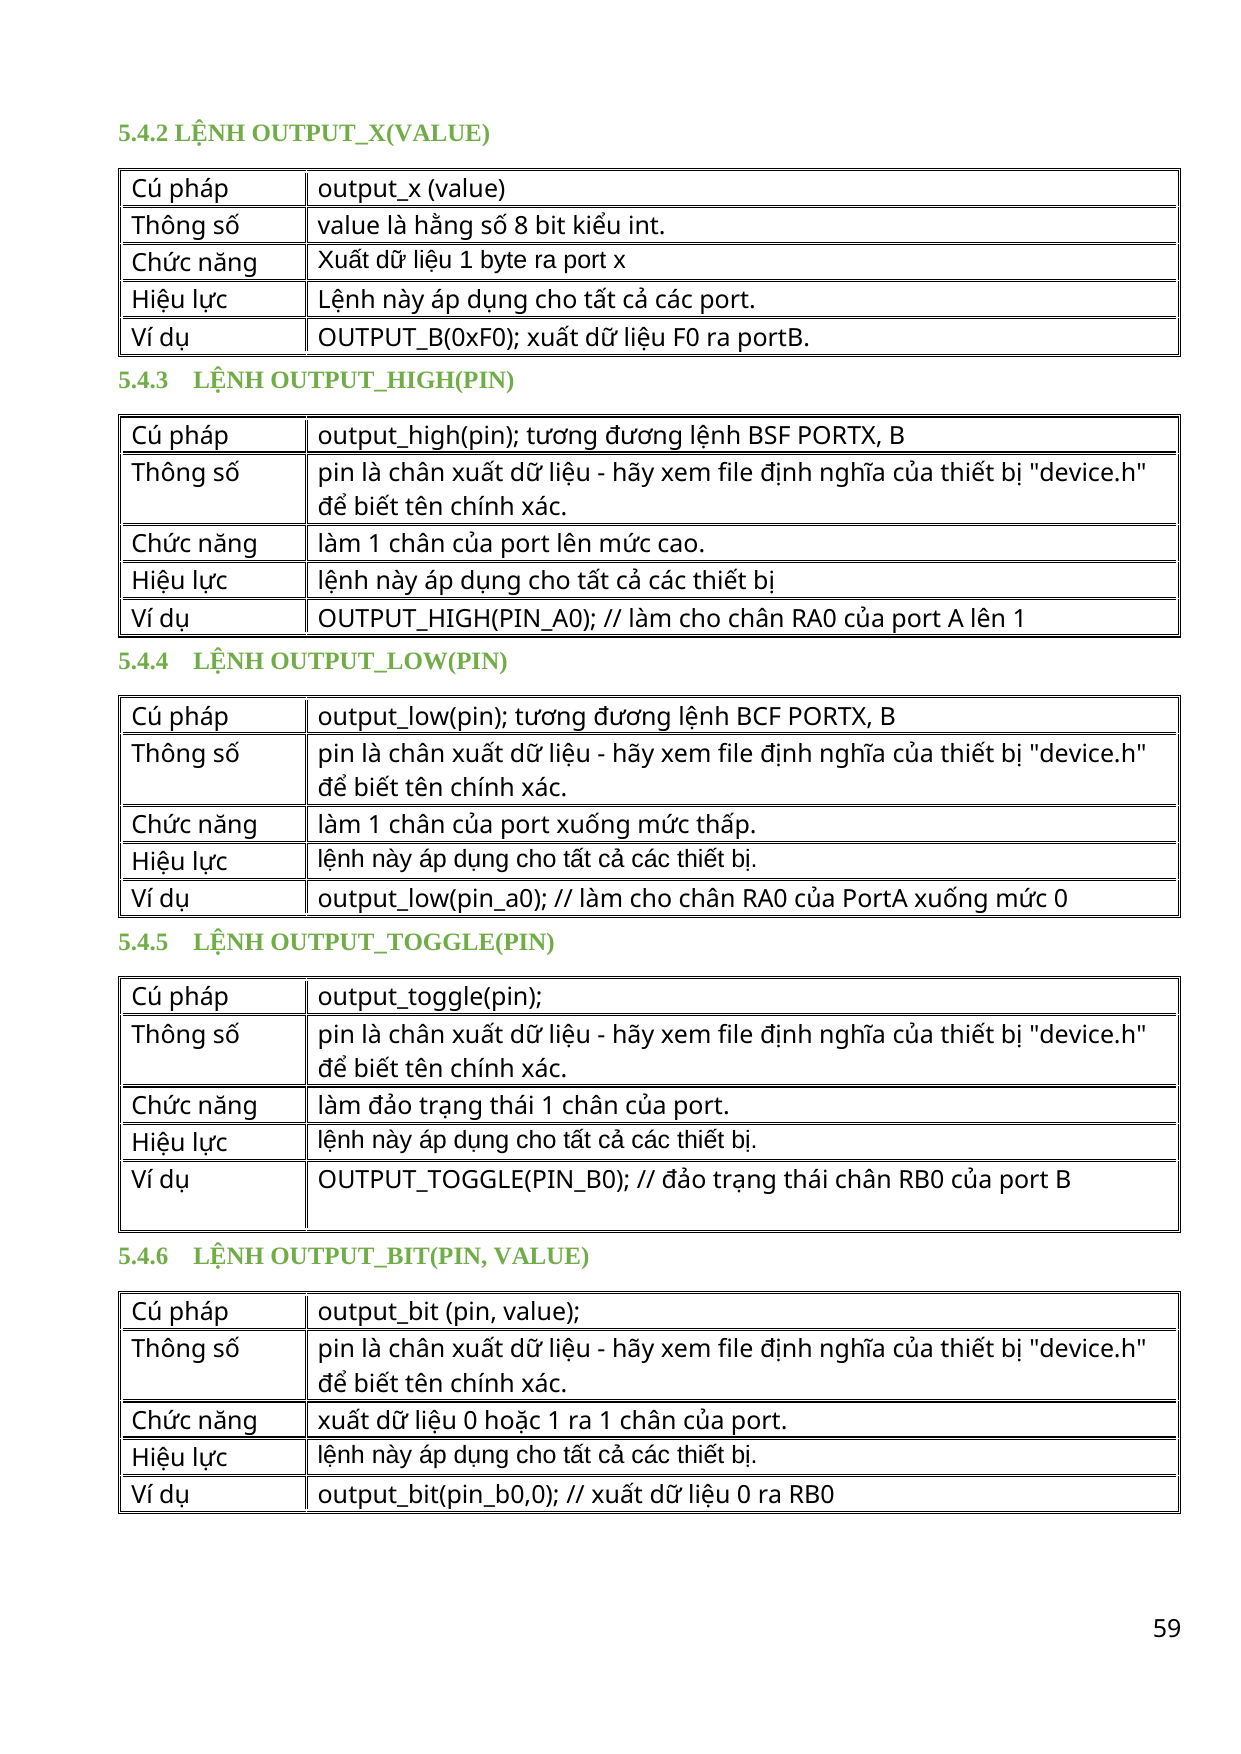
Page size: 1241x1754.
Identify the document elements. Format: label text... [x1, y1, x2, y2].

table_cell Chức năng [121, 242, 305, 279]
table_header output_bit (pin, value); [306, 1294, 1178, 1328]
table_cell Chức năng [120, 1084, 306, 1122]
table_cell pin là chân xuất dữ liệu - hãy xem file định nghĩa của thiết bị "device.h" để biết tên chính xác. [306, 1328, 1179, 1399]
table_header Cú pháp [121, 979, 306, 1013]
subtitle LỆNH OUTPUT_LOW(PIN) [118, 646, 1181, 674]
table_cell output_low(pin_a0); // làm cho chân RA0 của PortA xuống mức 0 [306, 878, 1179, 915]
table_header Cú pháp [121, 171, 306, 205]
table_cell Hiệu lực [121, 1436, 305, 1474]
table_cell Thông số [121, 205, 305, 242]
table_cell OUTPUT_HIGH(PIN_A0); // làm cho chân RA0 của port A lên 1 [306, 597, 1179, 634]
table_cell Thông số [120, 1013, 306, 1084]
table_cell lệnh này áp dụng cho tất cả các thiết bị. [308, 1436, 1178, 1474]
table_cell Hiệu lực [121, 841, 305, 878]
table_cell Lệnh này áp dụng cho tất cả các port. [306, 279, 1179, 316]
table_header Cú pháp [121, 418, 306, 451]
table_cell pin là chân xuất dữ liệu - hãy xem file định nghĩa của thiết bị "device.h" để biết tên chính xác. [306, 1013, 1179, 1084]
table_cell Hiệu lực [120, 279, 306, 316]
table_header Cú pháp [121, 698, 306, 732]
table_header output_high(pin); tương đương lệnh BSF PORTX, B [306, 417, 1178, 451]
table_header output_toggle(pin); [306, 979, 1178, 1013]
table_cell làm 1 chân của port lên mức cao. [308, 523, 1178, 560]
table_header Cú pháp [121, 1294, 306, 1328]
table_cell lệnh này áp dụng cho tất cả các thiết bị [306, 560, 1179, 597]
table_cell Xuất dữ liệu 1 byte ra port x [308, 242, 1178, 279]
table_cell lệnh này áp dụng cho tất cả các thiết bị. [308, 1122, 1178, 1159]
table_cell Ví dụ [120, 878, 306, 915]
table_cell Ví dụ [121, 1159, 306, 1230]
table_cell OUTPUT_B(0xF0); xuất dữ liệu F0 ra portB. [306, 316, 1179, 353]
table_header output_x (value) [306, 171, 1178, 205]
table_cell Chức năng [121, 523, 305, 560]
table_cell Chức năng [120, 1399, 306, 1436]
table_header output_low(pin); tương đương lệnh BCF PORTX, B [306, 698, 1178, 732]
table_cell Hiệu lực [120, 560, 306, 597]
table_cell lệnh này áp dụng cho tất cả các thiết bị. [308, 841, 1178, 878]
subtitle LỆNH OUTPUT_TOGGLE(PIN) [118, 927, 1181, 955]
table_cell Hiệu lực [121, 1122, 305, 1159]
table_cell output_bit(pin_b0,0); // xuất dữ liệu 0 ra RB0 [306, 1474, 1178, 1511]
table_cell Ví dụ [120, 316, 306, 353]
table_cell pin là chân xuất dữ liệu - hãy xem file định nghĩa của thiết bị "device.h" để biết tên chính xác. [308, 451, 1178, 523]
table_cell value là hằng số 8 bit kiểu int. [308, 205, 1178, 242]
table_cell Ví dụ [121, 1474, 306, 1511]
table_cell Ví dụ [120, 597, 306, 634]
table_cell Thông số [120, 732, 306, 803]
table_cell Thông số [120, 1328, 306, 1399]
table_cell xuất dữ liệu 0 hoặc 1 ra 1 chân của port. [306, 1399, 1179, 1436]
table_cell Chức năng [121, 804, 305, 841]
subtitle 5.4.2 LỆNH OUTPUT_X(VALUE) [118, 118, 1181, 147]
subtitle LỆNH OUTPUT_HIGH(PIN) [118, 365, 1181, 394]
table_cell làm đảo trạng thái 1 chân của port. [306, 1084, 1179, 1122]
table_cell làm 1 chân của port xuống mức thấp. [308, 804, 1178, 841]
subtitle LỆNH OUTPUT_BIT(PIN, VALUE) [118, 1241, 1181, 1270]
table_cell OUTPUT_TOGGLE(PIN_B0); // đảo trạng thái chân RB0 của port B [306, 1159, 1178, 1230]
table_cell pin là chân xuất dữ liệu - hãy xem file định nghĩa của thiết bị "device.h" để biết tên chính xác. [306, 732, 1179, 803]
table_cell Thông số [121, 451, 305, 523]
